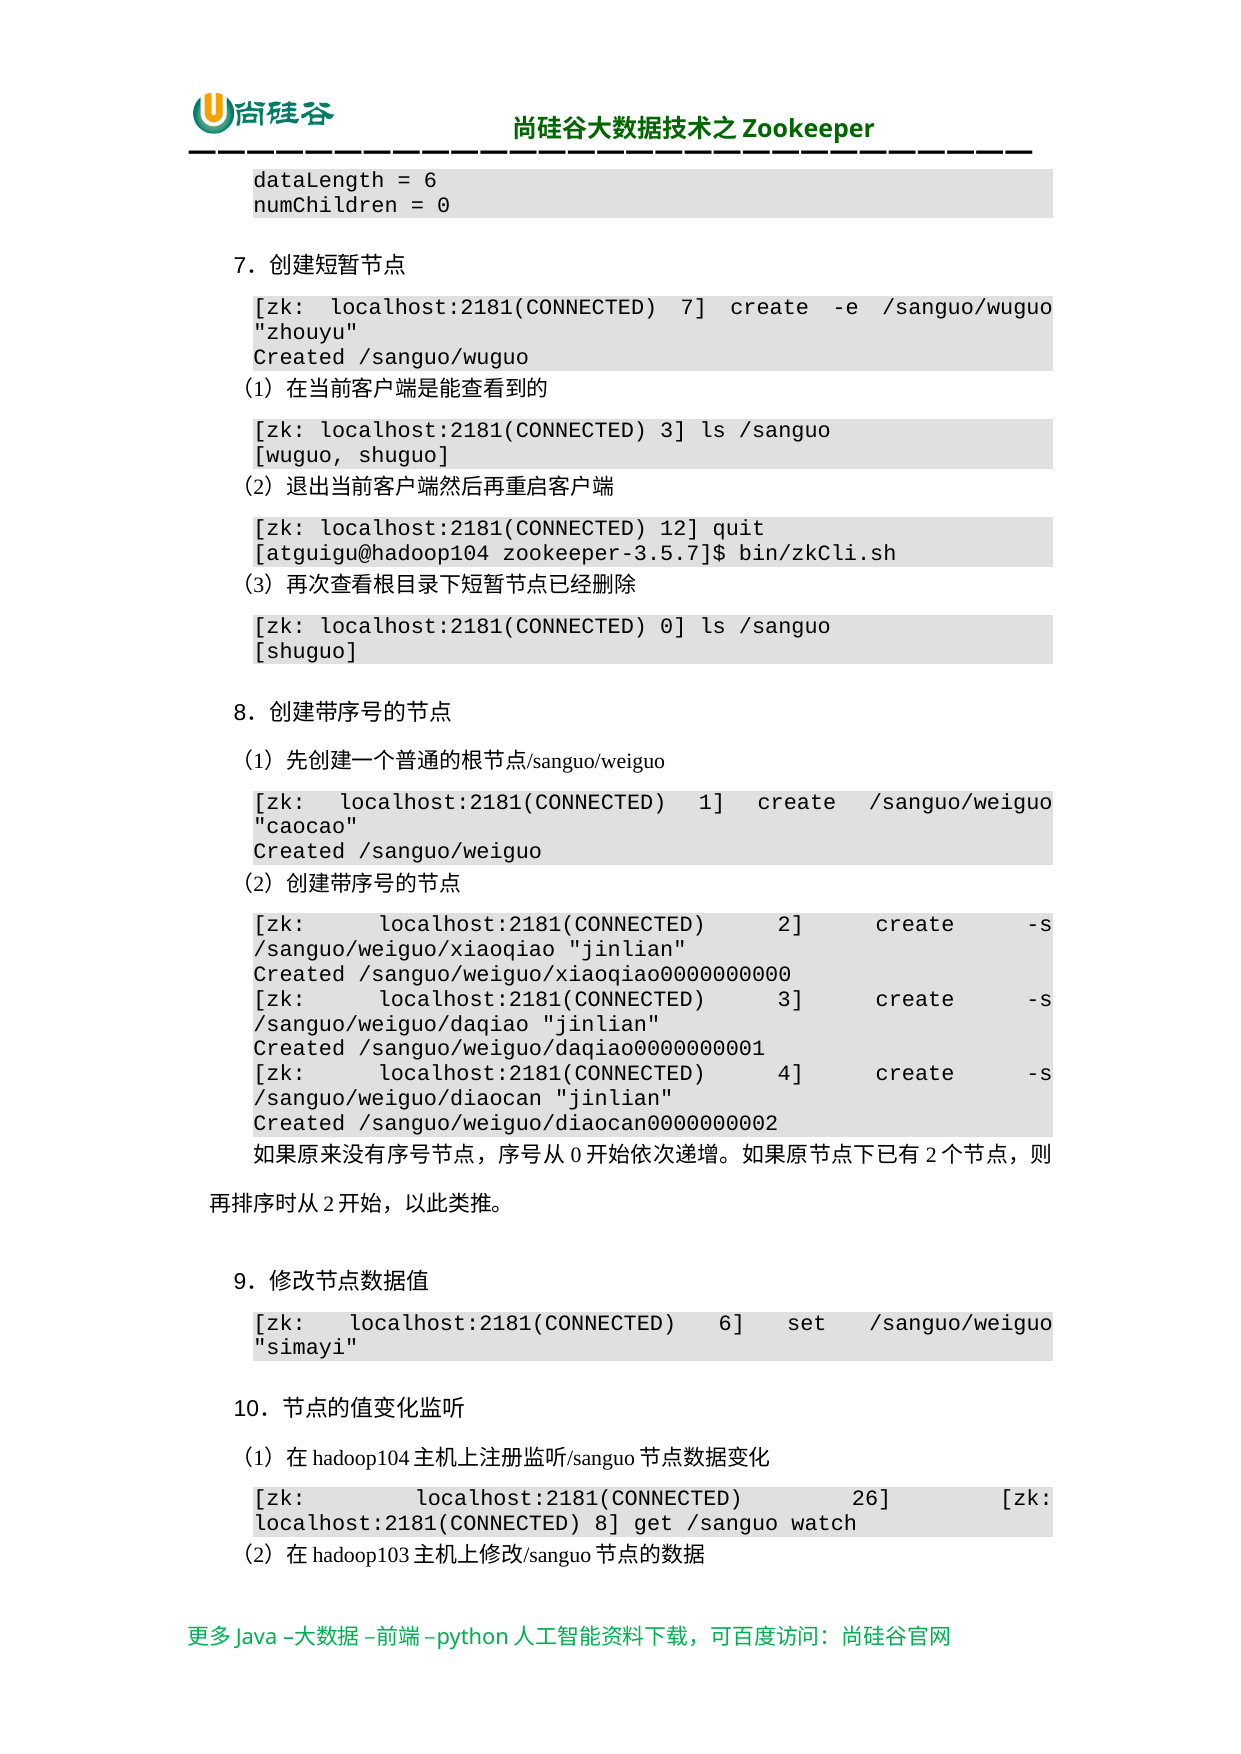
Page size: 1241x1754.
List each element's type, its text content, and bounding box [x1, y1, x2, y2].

text （1）在hadoop104主机上注册监听/sanguo节点数据变化 [187, 1439, 1053, 1472]
text [atguigu@hadoop104 zookeeper-3.5.7]$ bin/zkCli.sh [253, 542, 1053, 567]
text [zk: localhost:2181(CONNECTED) 26] [zk: localhost:2181(CONNECTED) 8] get /sanguo watch [253, 1487, 1053, 1537]
text [zk: localhost:2181(CONNECTED) 1] create /sanguo/weiguo "caocao" [253, 791, 1053, 840]
text （2）在hadoop103主机上修改/sanguo节点的数据 [187, 1537, 1053, 1569]
text 如果原来没有序号节点，序号从0开始依次递增。如果原节点下已有2个节点，则再排序时从2开始，以此类推。 [209, 1137, 1053, 1218]
text [zk: localhost:2181(CONNECTED) 0] ls /sanguo [253, 615, 1053, 640]
text [zk: localhost:2181(CONNECTED) 3] create -s /sanguo/weiguo/daqiao "jinlian" [253, 988, 1053, 1037]
text Created /sanguo/weiguo [253, 840, 1053, 865]
text Created /sanguo/weiguo/daqiao0000000001 [253, 1037, 1053, 1062]
text [wuguo, shuguo] [253, 444, 1053, 469]
text （3）再次查看根目录下短暂节点已经删除 [187, 567, 1053, 599]
picture [187, 88, 338, 138]
text [shuguo] [253, 640, 1053, 664]
text （1）在当前客户端是能查看到的 [187, 371, 1053, 403]
text Created /sanguo/wuguo [253, 346, 1053, 371]
text [zk: localhost:2181(CONNECTED) 12] quit [253, 517, 1053, 542]
text [zk: localhost:2181(CONNECTED) 3] ls /sanguo [253, 419, 1053, 444]
text [zk: localhost:2181(CONNECTED) 7] create -e /sanguo/wuguo "zhouyu" [253, 296, 1053, 346]
text [zk: localhost:2181(CONNECTED) 6] set /sanguo/weiguo "simayi" [253, 1312, 1053, 1361]
text dataLength = 6 [253, 169, 1053, 194]
text 10．节点的值变化监听 [187, 1374, 1053, 1439]
text Created /sanguo/weiguo/xiaoqiao0000000000 [253, 963, 1053, 988]
text （1）先创建一个普通的根节点/sanguo/weiguo [187, 742, 1053, 775]
text （2）创建带序号的节点 [187, 865, 1053, 898]
text 9．修改节点数据值 [187, 1247, 1053, 1312]
text 7．创建短暂节点 [187, 231, 1053, 296]
text Created /sanguo/weiguo/diaocan0000000002 [253, 1112, 1053, 1137]
text numChildren = 0 [253, 194, 1053, 218]
text [zk: localhost:2181(CONNECTED) 2] create -s /sanguo/weiguo/xiaoqiao "jinlian" [253, 913, 1053, 963]
text 8．创建带序号的节点 [187, 677, 1053, 742]
text （2）退出当前客户端然后再重启客户端 [187, 469, 1053, 501]
text [zk: localhost:2181(CONNECTED) 4] create -s /sanguo/weiguo/diaocan "jinlian" [253, 1062, 1053, 1112]
